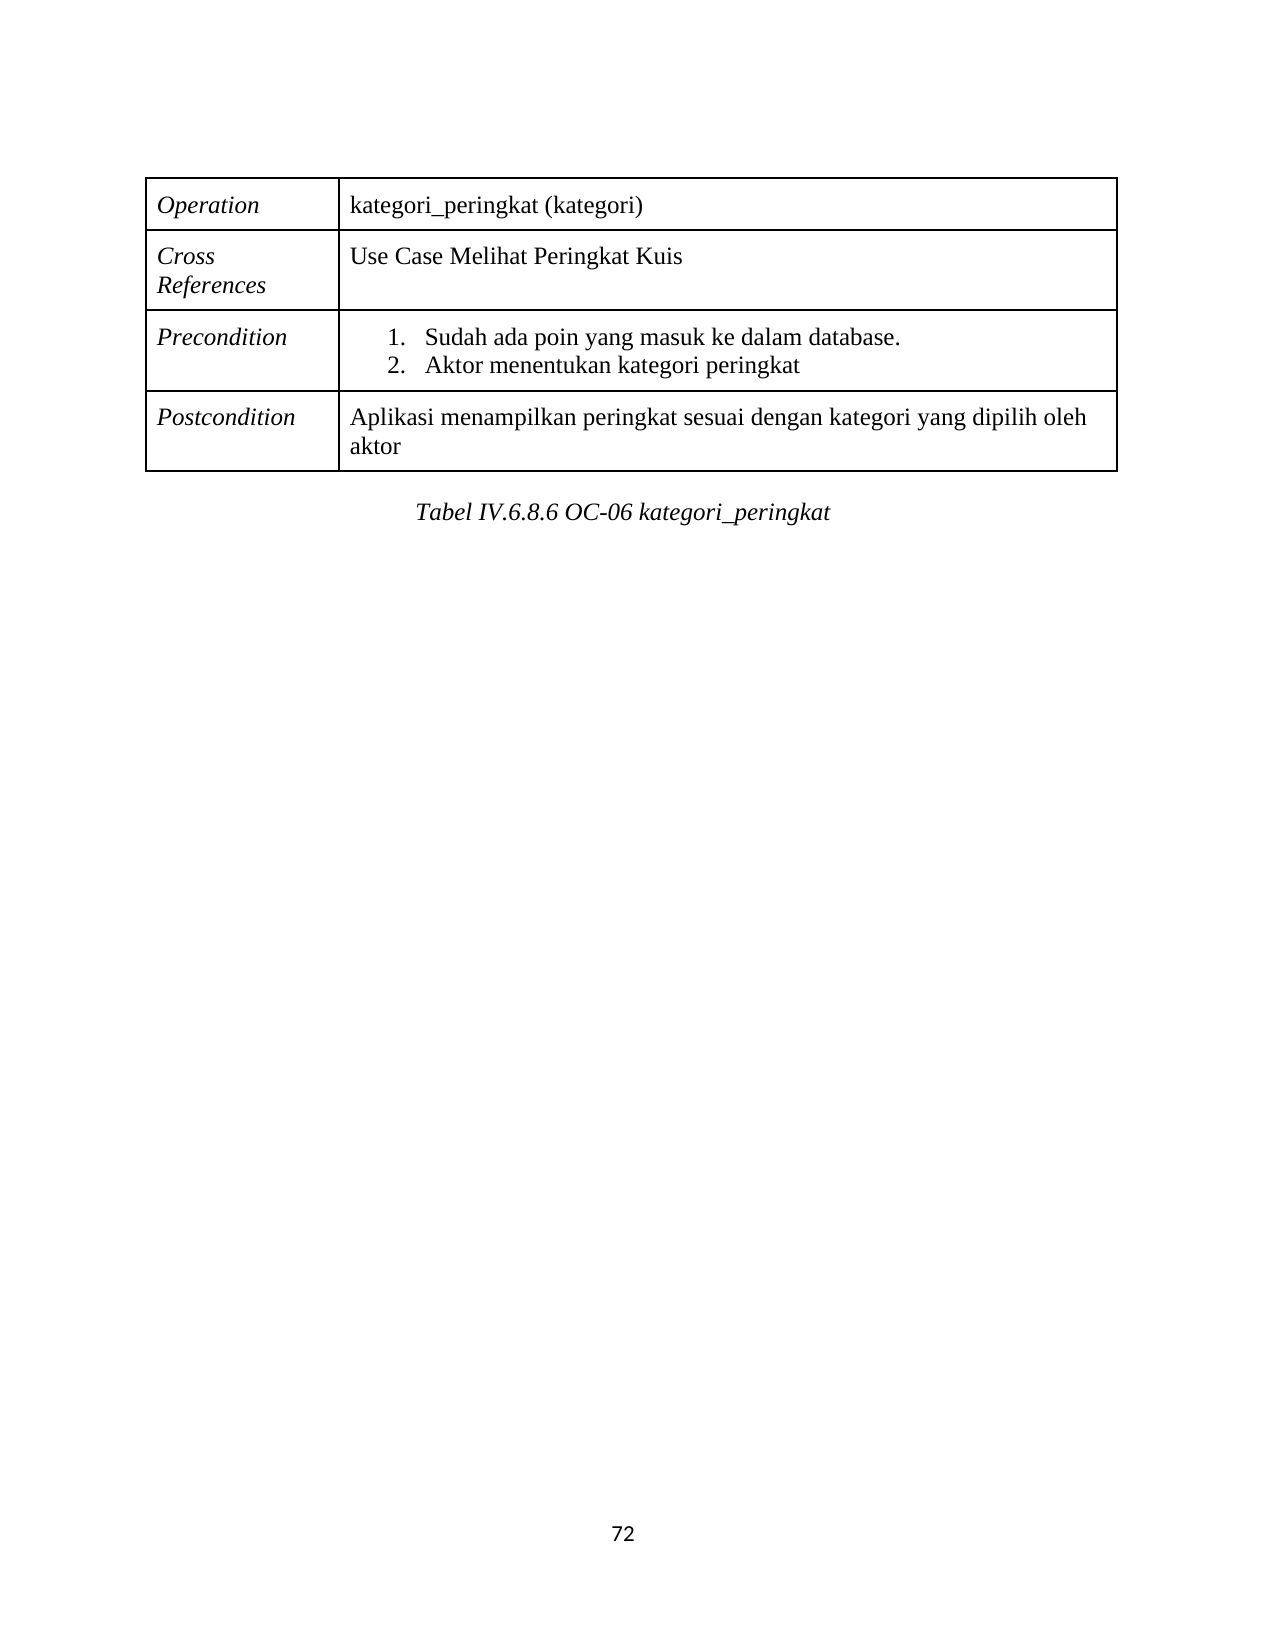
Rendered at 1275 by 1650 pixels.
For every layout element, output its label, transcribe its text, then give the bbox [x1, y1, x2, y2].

text Tabel IV.6.8.6 OC-06 kategori_peringkat [148, 497, 1098, 526]
table_cell Precondition [147, 311, 338, 390]
table_cell Use Case Melihat Peringkat Kuis [340, 231, 1116, 309]
table_cell Postcondition [147, 392, 338, 470]
table_cell Aplikasi menampilkan peringkat sesuai dengan kategori yang dipilih oleh aktor [340, 392, 1116, 470]
table_header kategori_peringkat (kategori) [340, 179, 1116, 229]
table_cell Cross References [147, 231, 338, 309]
table_cell Sudah ada poin yang masuk ke dalam database. Aktor menentukan kategori peringkat [340, 311, 1116, 390]
table_header Operation [147, 179, 338, 229]
